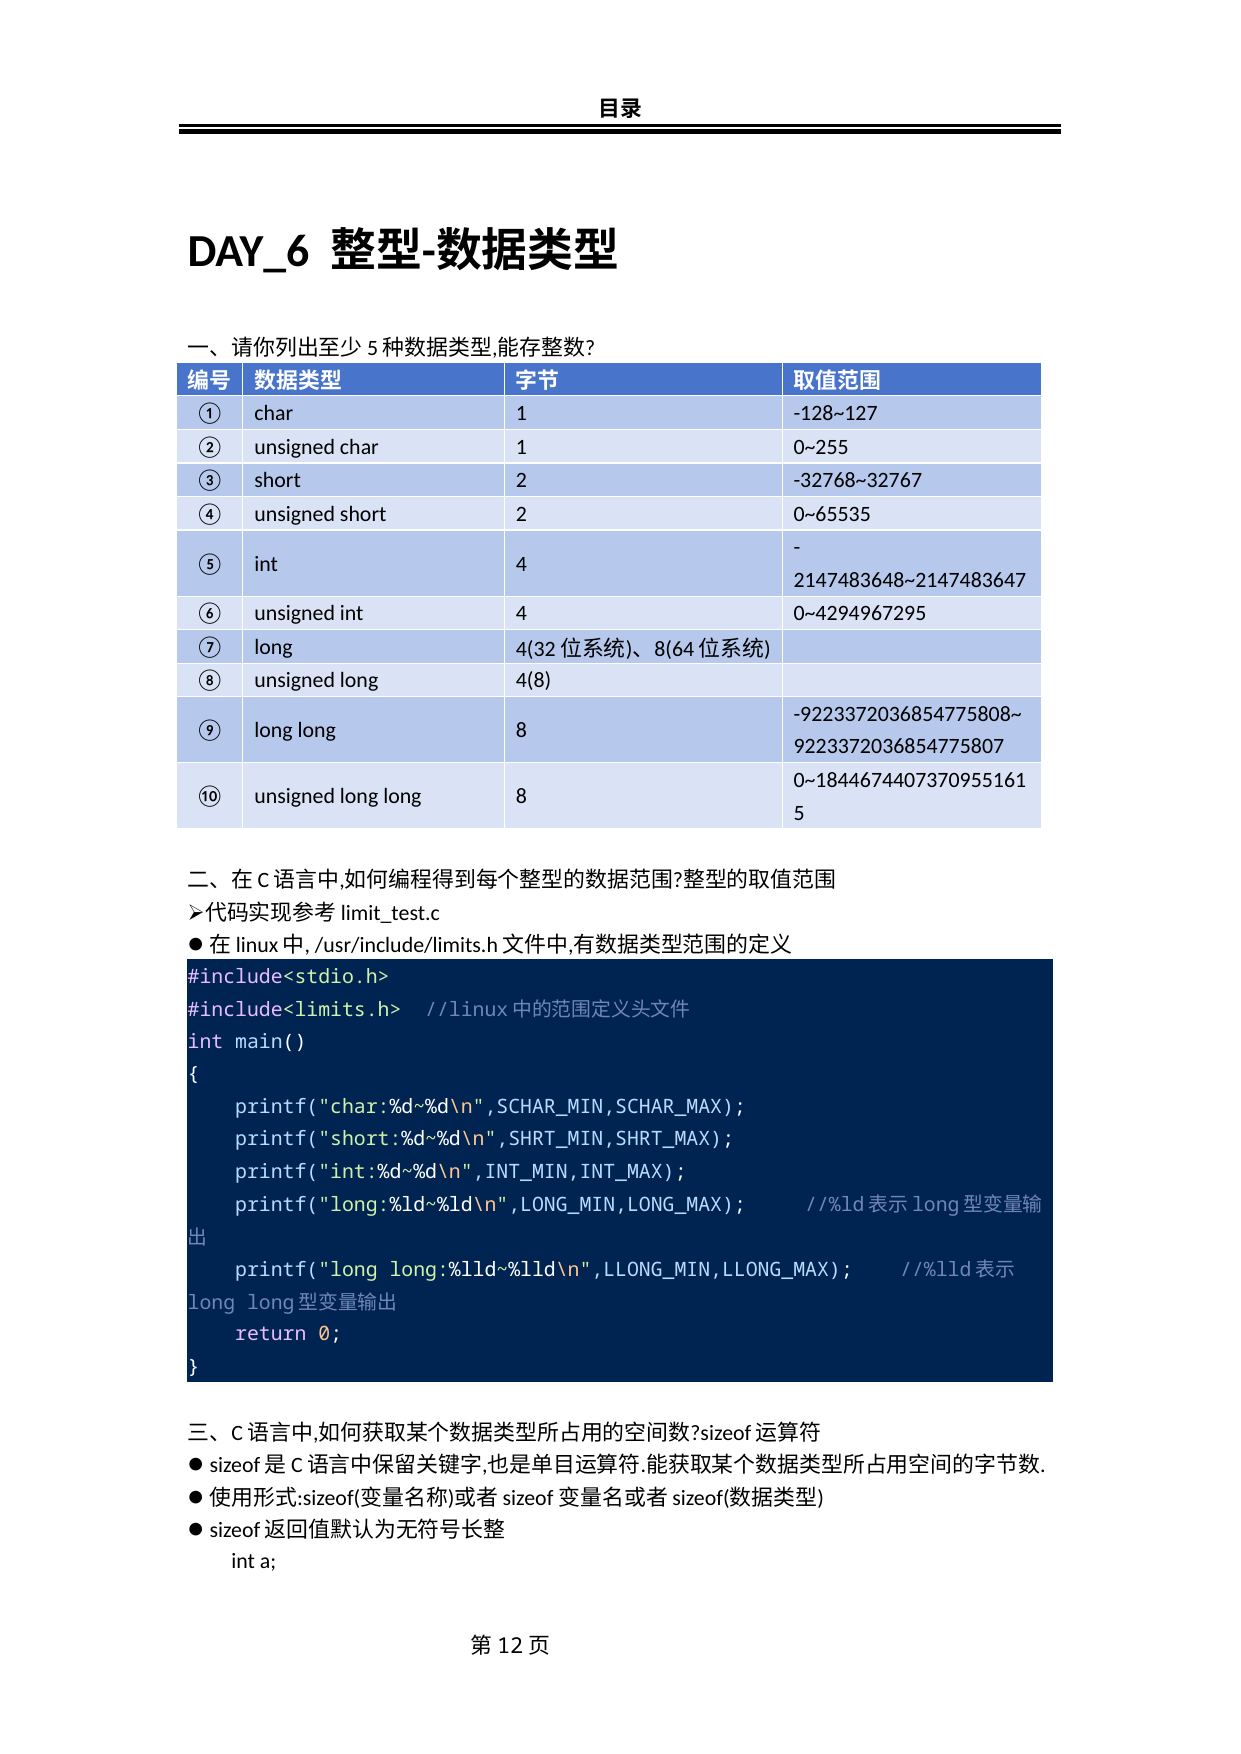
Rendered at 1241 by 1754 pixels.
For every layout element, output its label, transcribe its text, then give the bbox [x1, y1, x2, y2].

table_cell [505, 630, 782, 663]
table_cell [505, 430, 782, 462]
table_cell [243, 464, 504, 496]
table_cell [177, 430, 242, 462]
text #include<limits.h> //linux中的范围定义头文件 [187, 992, 1053, 1024]
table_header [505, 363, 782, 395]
list 代码实现参考limit_test.c [187, 894, 1053, 927]
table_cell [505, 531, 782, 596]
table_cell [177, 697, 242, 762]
text printf("char:%d~%d\n",SCHAR_MIN,SCHAR_MAX); [187, 1089, 1053, 1122]
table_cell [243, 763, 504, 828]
text int main() [187, 1024, 1053, 1057]
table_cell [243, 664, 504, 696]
list 在linux中, /usr/include/limits.h文件中,有数据类型范围的定义 [187, 927, 1053, 959]
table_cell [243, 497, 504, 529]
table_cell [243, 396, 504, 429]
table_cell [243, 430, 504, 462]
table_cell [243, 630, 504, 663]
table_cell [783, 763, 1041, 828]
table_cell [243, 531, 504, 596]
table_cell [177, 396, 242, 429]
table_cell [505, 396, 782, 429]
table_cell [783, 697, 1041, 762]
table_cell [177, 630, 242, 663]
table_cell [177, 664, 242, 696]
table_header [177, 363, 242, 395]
list 使用形式:sizeof(变量名称)或者sizeof 变量名或者sizeof(数据类型) [187, 1479, 1053, 1512]
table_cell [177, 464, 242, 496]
list 在C语言中,如何编程得到每个整型的数据范围?整型的取值范围 [187, 862, 1053, 894]
text { [187, 1057, 1053, 1089]
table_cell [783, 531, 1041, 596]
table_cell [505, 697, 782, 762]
list 请你列出至少5种数据类型,能存整数? [187, 329, 1053, 362]
text printf("short:%d~%d\n",SHRT_MIN,SHRT_MAX); [187, 1122, 1053, 1154]
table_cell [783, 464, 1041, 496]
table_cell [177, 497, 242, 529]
list C语言中,如何获取某个数据类型所占用的空间数?sizeof运算符 [187, 1414, 1053, 1447]
text printf("int:%d~%d\n",INT_MIN,INT_MAX); [187, 1154, 1053, 1187]
list sizeof返回值默认为无符号长整 [187, 1512, 1053, 1544]
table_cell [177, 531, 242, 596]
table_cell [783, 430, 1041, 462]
text return 0; [187, 1317, 1053, 1349]
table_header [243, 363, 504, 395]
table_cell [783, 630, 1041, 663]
list int a; [187, 1544, 1053, 1577]
text printf("long long:%lld~%lld\n",LLONG_MIN,LLONG_MAX); //%lld表示long long型变量输出 [187, 1252, 1053, 1317]
text } [187, 1349, 1053, 1382]
list sizeof是C语言中保留关键字,也是单目运算符.能获取某个数据类型所占用空间的字节数. [187, 1447, 1053, 1479]
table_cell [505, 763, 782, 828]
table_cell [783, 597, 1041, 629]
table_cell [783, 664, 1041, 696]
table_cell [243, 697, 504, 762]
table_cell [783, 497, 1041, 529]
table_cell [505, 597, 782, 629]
text #include<stdio.h> [187, 959, 1053, 992]
text printf("long:%ld~%ld\n",LONG_MIN,LONG_MAX); //%ld表示long型变量输出 [187, 1187, 1053, 1252]
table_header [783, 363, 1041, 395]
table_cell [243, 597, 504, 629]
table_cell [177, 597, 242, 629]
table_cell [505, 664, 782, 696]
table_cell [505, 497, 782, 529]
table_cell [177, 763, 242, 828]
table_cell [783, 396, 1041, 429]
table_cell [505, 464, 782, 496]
subtitle DAY_6 整型-数据类型 [187, 197, 1053, 295]
